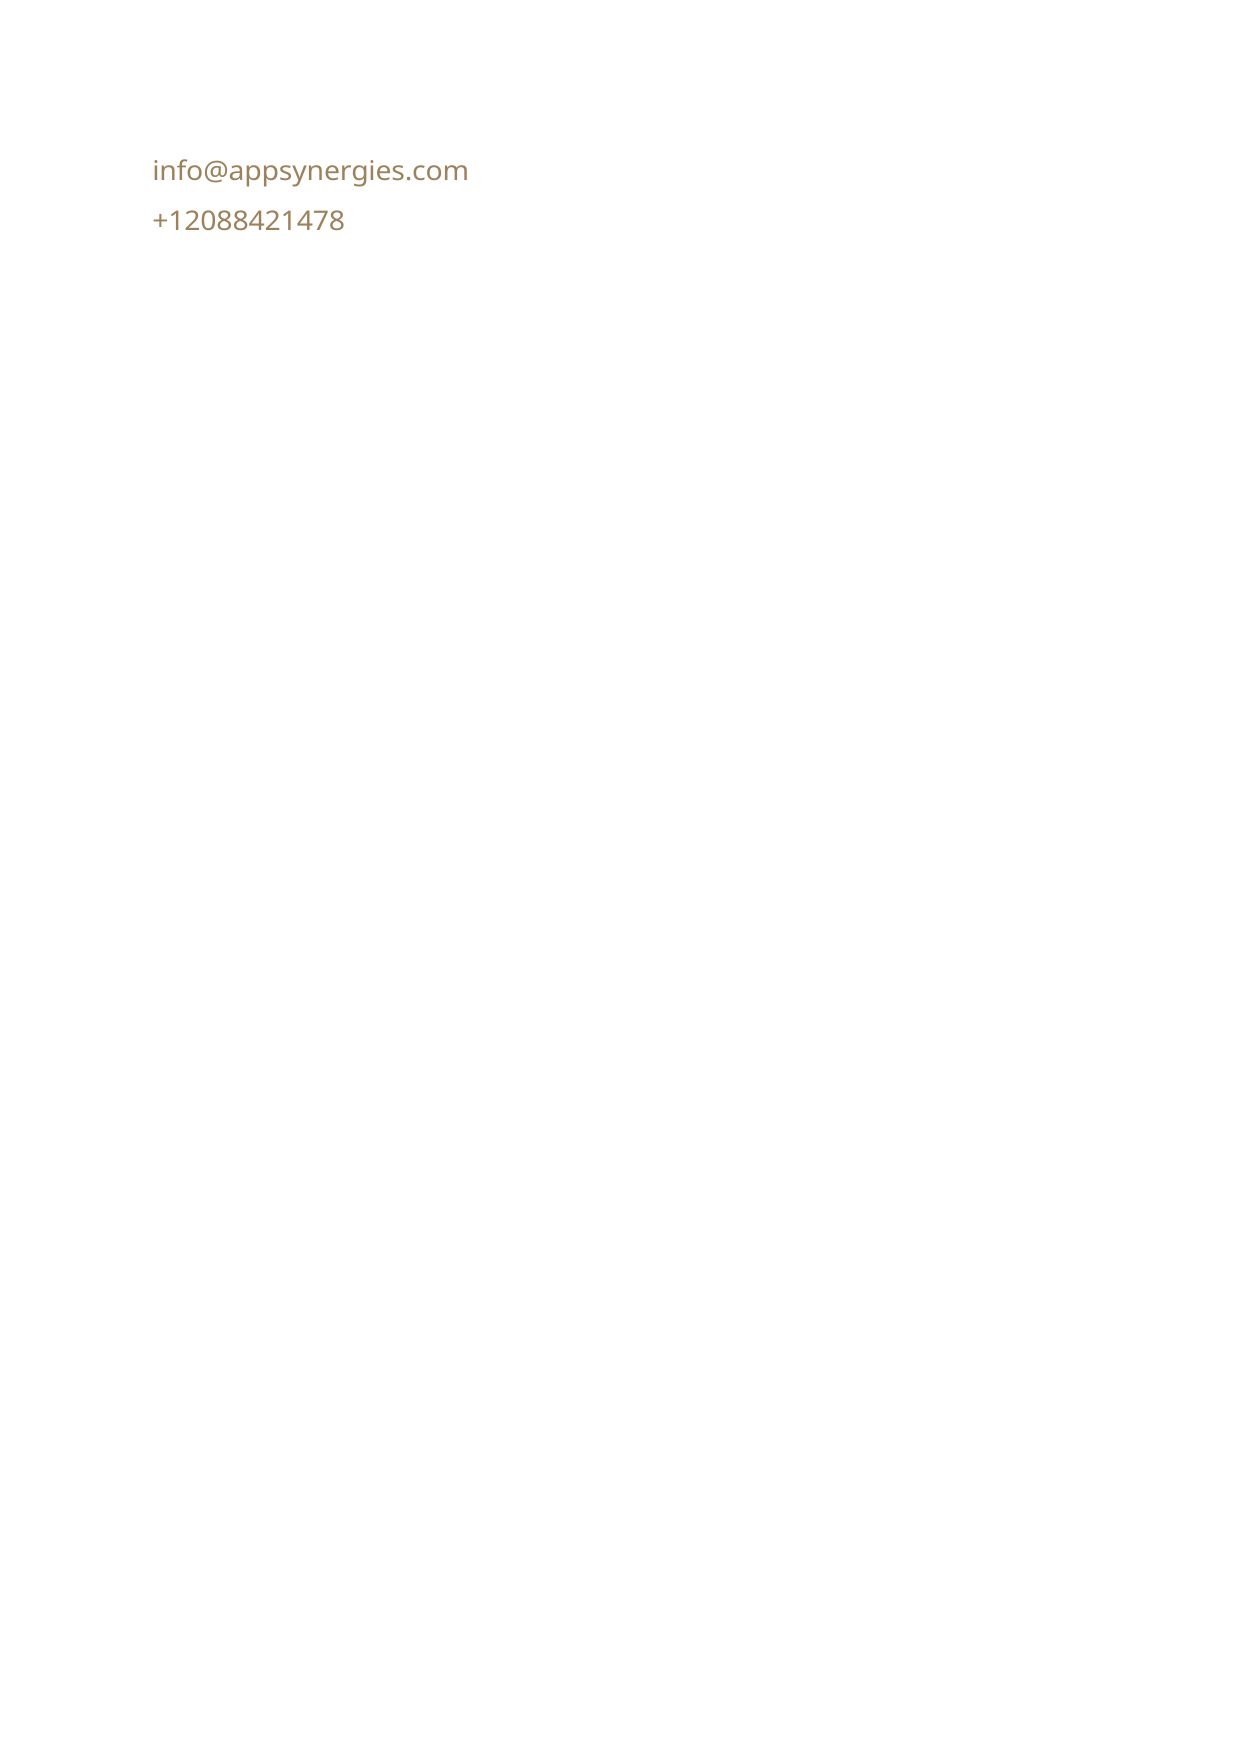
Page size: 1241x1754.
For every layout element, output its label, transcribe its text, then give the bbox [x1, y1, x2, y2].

text +12088421478 [152, 202, 1240, 238]
text info@appsynergies.com [152, 151, 1240, 188]
